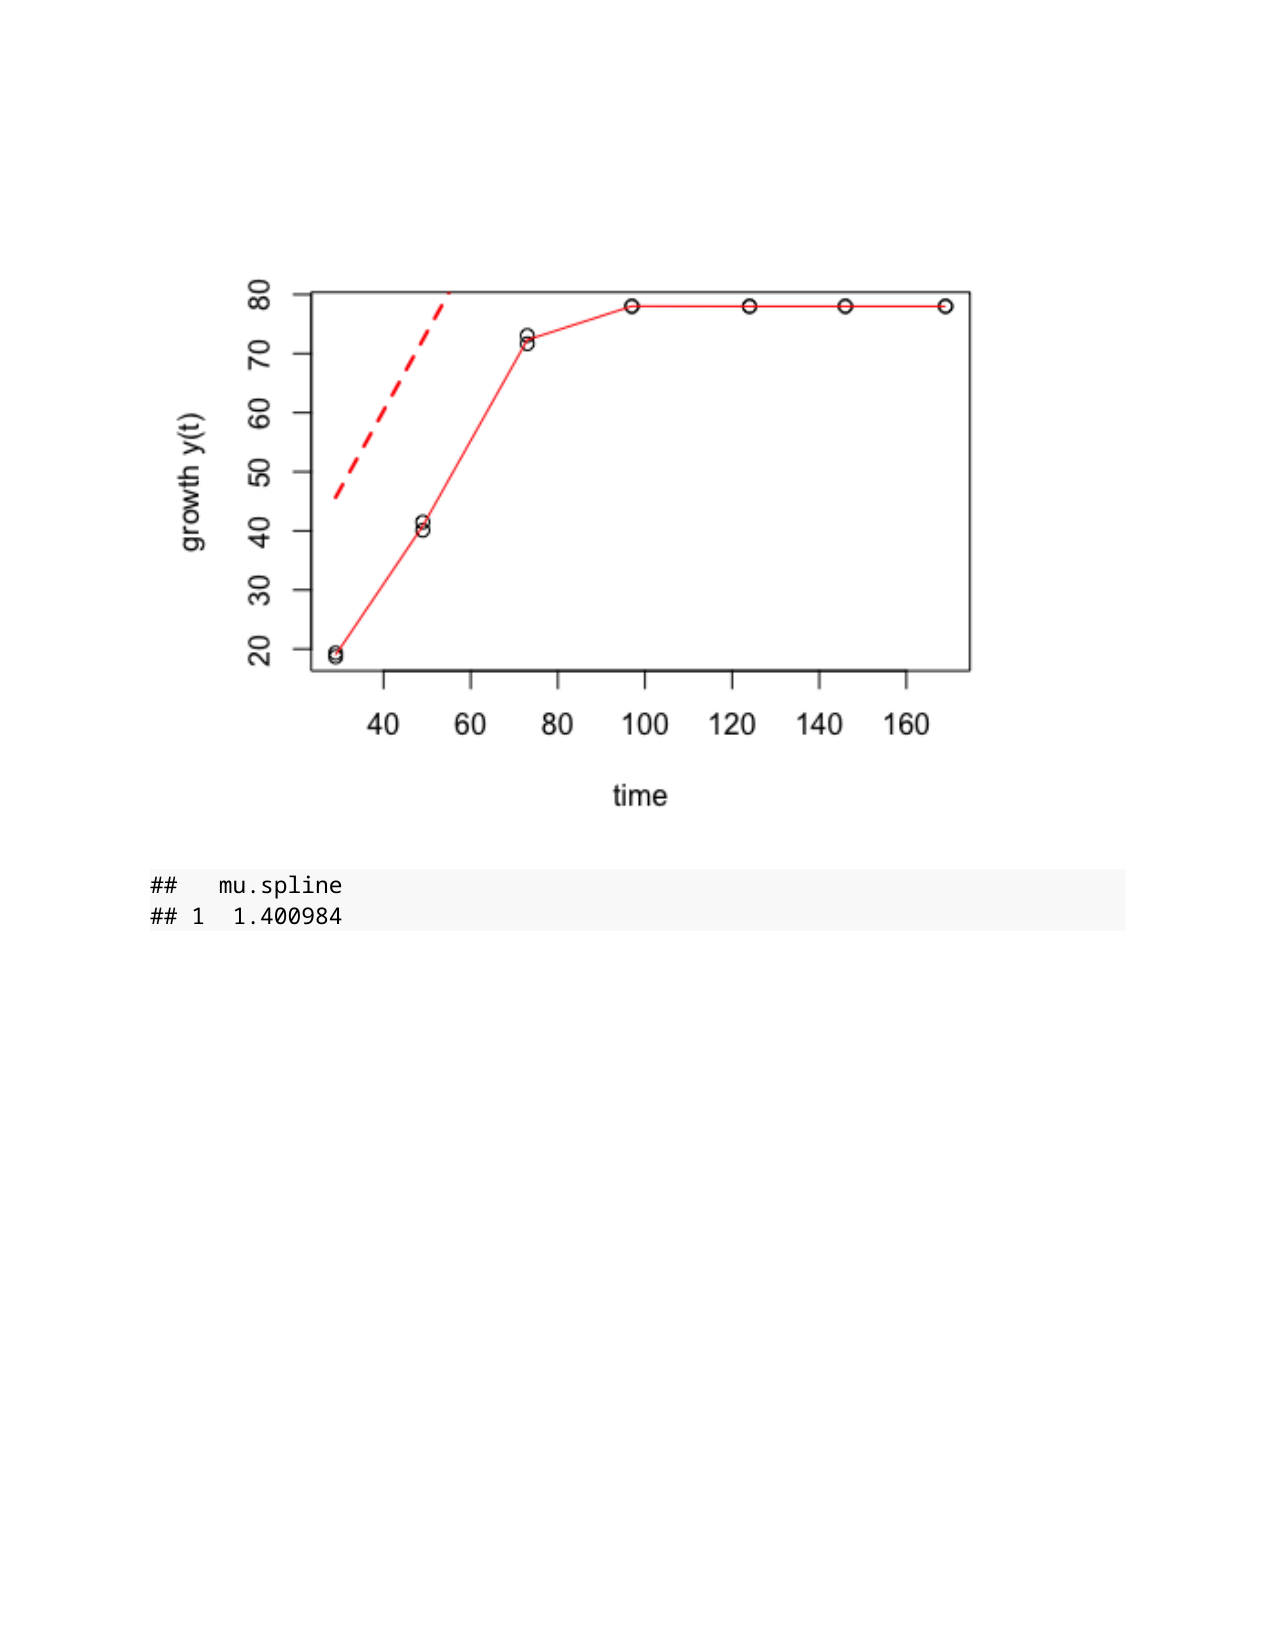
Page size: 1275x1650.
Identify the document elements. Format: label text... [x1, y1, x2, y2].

text ## mu.spline ## 1 1.400984 [150, 869, 1125, 931]
picture [168, 150, 1044, 850]
